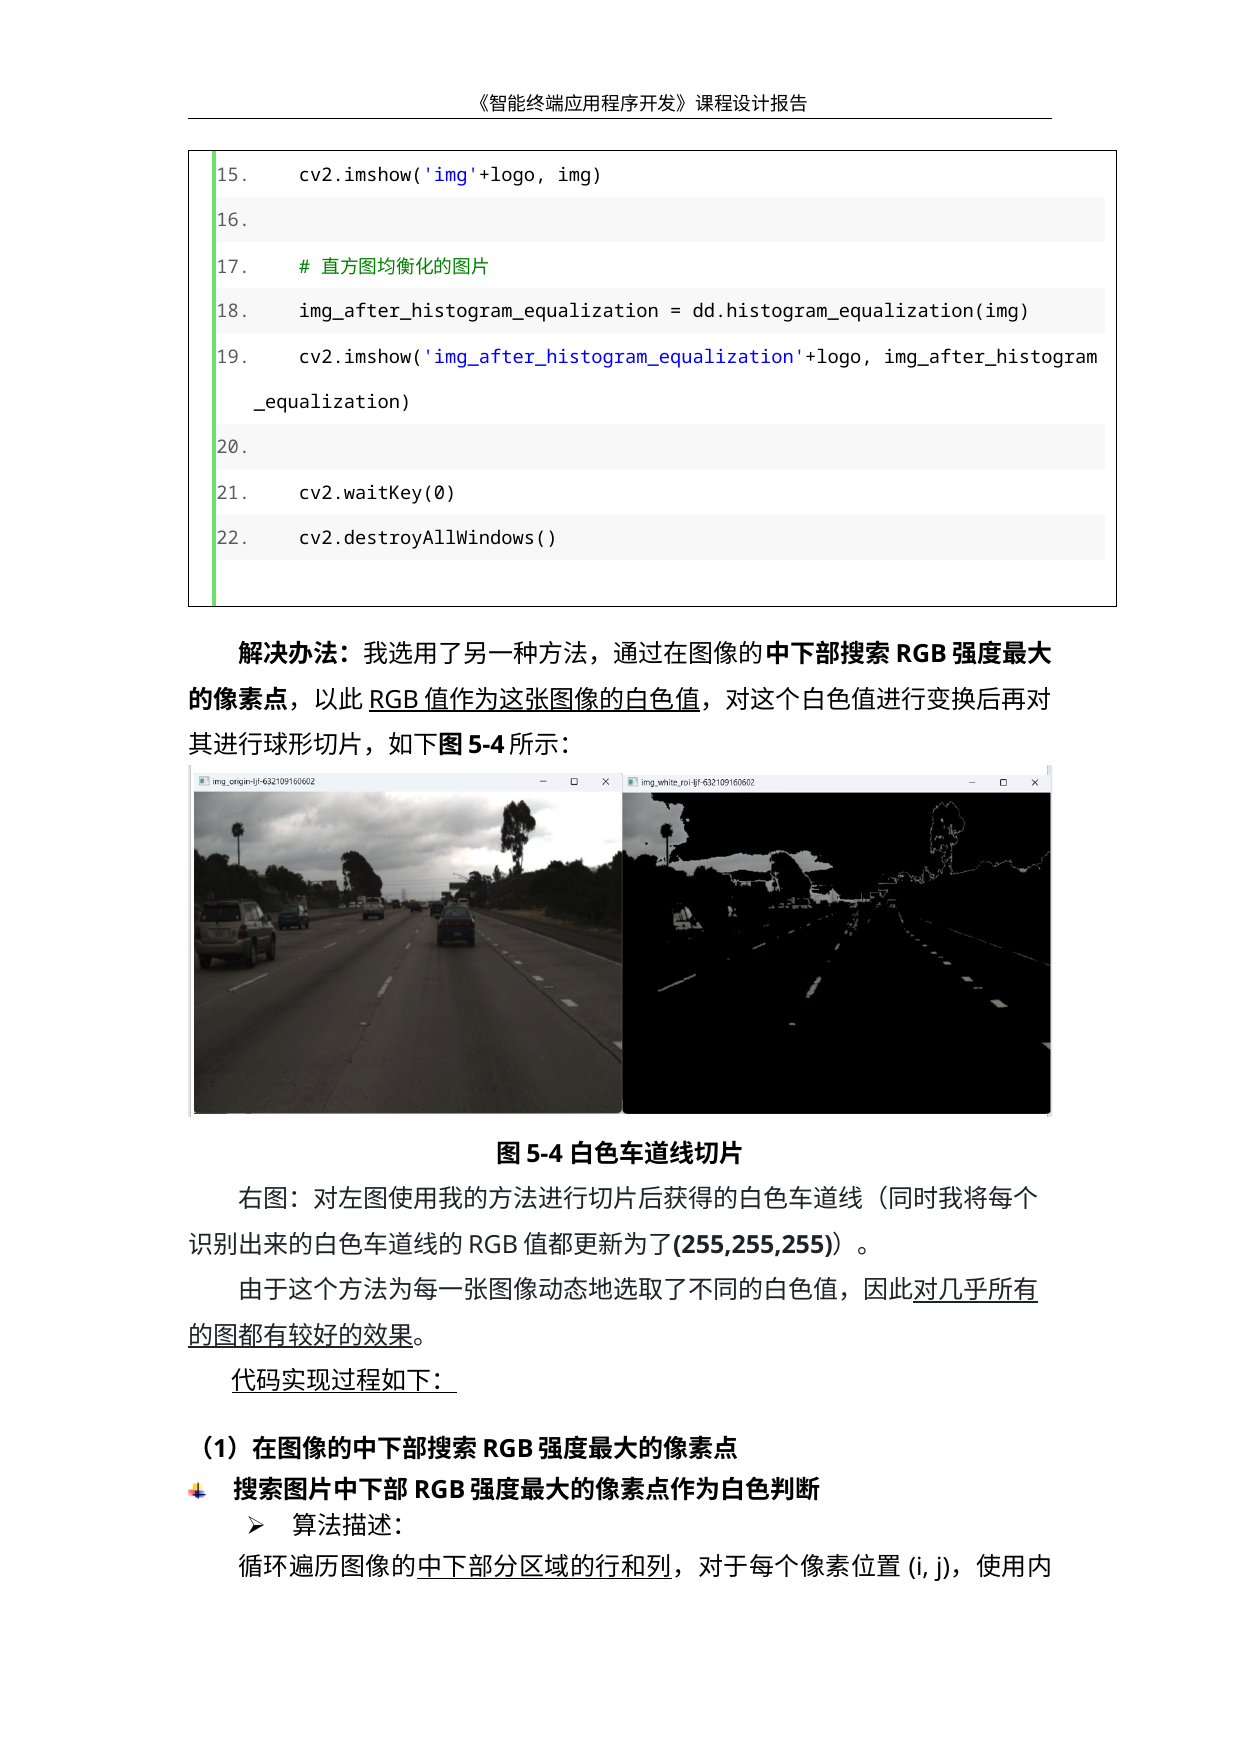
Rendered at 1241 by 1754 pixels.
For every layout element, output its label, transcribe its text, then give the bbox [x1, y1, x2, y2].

list 算法描述： [246, 1506, 1052, 1542]
text 由于这个方法为每一张图像动态地选取了不同的白色值，因此对几乎所有的图都有较好的效果。 [188, 1265, 1052, 1356]
text 图5-4 白色车道线切片 [188, 1129, 1052, 1174]
text 解决办法：我选用了另一种方法，通过在图像的中下部搜索RGB强度最大的像素点，以此RGB值作为这张图像的白色值，对这个白色值进行变换后再对其进行球形切片，如下图5-4所示： [188, 629, 1052, 765]
picture [187, 765, 1053, 1117]
text 右图：对左图使用我的方法进行切片后获得的白色车道线（同时我将每个识别出来的白色车道线的RGB值都更新为了(255,255,255)）。 [188, 1174, 1052, 1265]
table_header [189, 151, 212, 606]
text （1）在图像的中下部搜索RGB强度最大的像素点 [188, 1424, 1052, 1469]
picture [188, 1481, 206, 1499]
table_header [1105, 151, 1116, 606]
text 代码实现过程如下： [188, 1356, 1052, 1401]
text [188, 1542, 1052, 1587]
list 搜索图片中下部RGB强度最大的像素点作为白色判断 [188, 1469, 1052, 1506]
